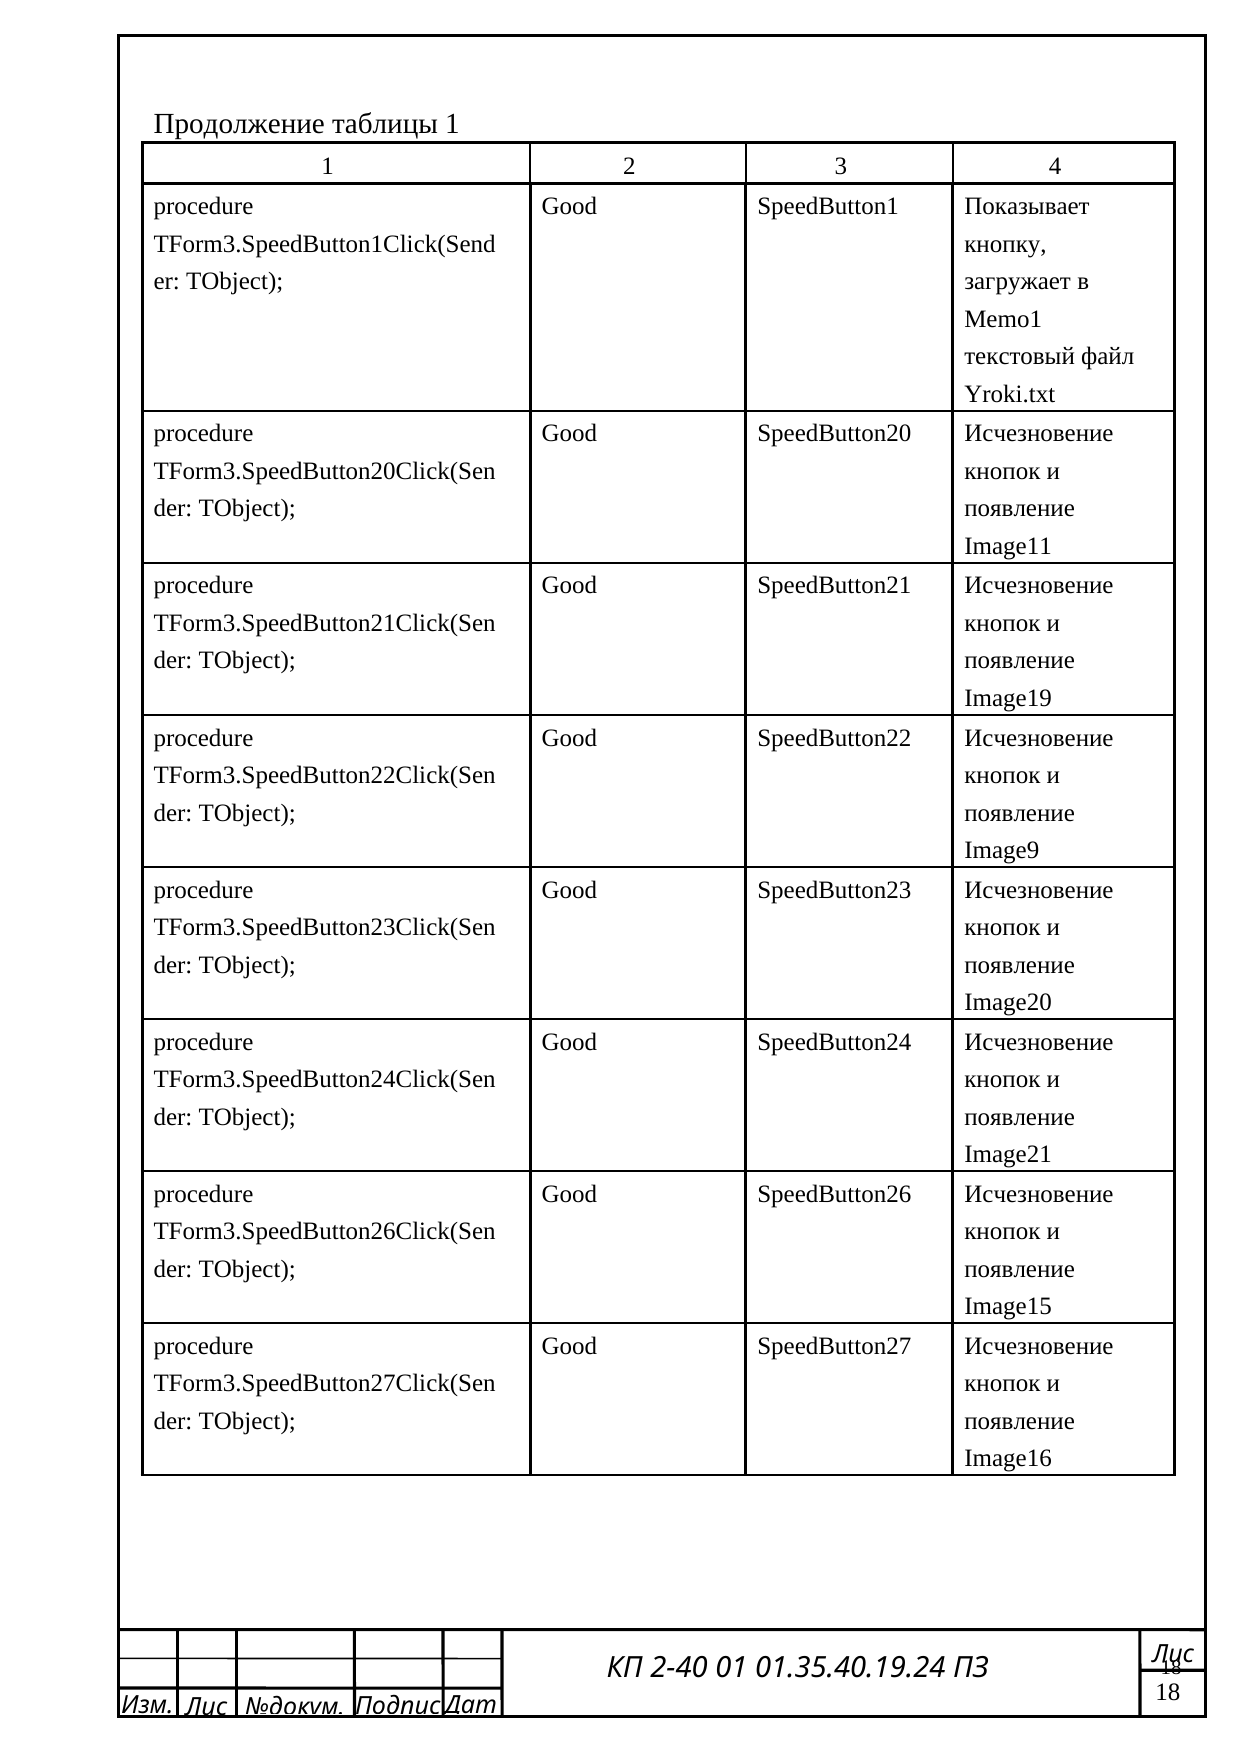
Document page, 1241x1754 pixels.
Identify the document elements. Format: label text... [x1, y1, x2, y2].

table_cell SpeedButton23 [747, 868, 951, 1018]
table_cell procedure TForm3.SpeedButton20Click(Sender: TObject); [144, 412, 529, 562]
table_cell Исчезновение кнопок и появление Image16 [954, 1324, 1173, 1474]
table_cell Исчезновение кнопок и появление Image21 [954, 1020, 1173, 1170]
table_cell procedure TForm3.SpeedButton22Click(Sender: TObject); [144, 716, 529, 866]
table_cell procedure TForm3.SpeedButton27Click(Sender: TObject); [144, 1324, 529, 1474]
table_cell procedure TForm3.SpeedButton1Click(Sender: TObject); [144, 185, 529, 410]
table_cell Good [532, 868, 744, 1018]
table_cell Good [532, 564, 744, 714]
table_cell SpeedButton1 [747, 185, 951, 410]
table_cell 3 [747, 144, 952, 182]
table_cell Good [532, 716, 744, 866]
table_cell procedure TForm3.SpeedButton26Click(Sender: TObject); [144, 1172, 529, 1322]
table_cell Good [532, 1324, 744, 1474]
table_cell Исчезновение кнопок и появление Image15 [954, 1172, 1173, 1322]
table_cell Исчезновение кнопок и появление Image9 [954, 716, 1173, 866]
table_cell SpeedButton22 [747, 716, 951, 866]
table_cell procedure TForm3.SpeedButton24Click(Sender: TObject); [144, 1020, 529, 1170]
table_cell Показывает кнопку, загружает в Memo1 текстовый файл Yroki.txt [954, 185, 1173, 410]
table_cell procedure TForm3.SpeedButton21Click(Sender: TObject); [144, 564, 529, 714]
table_cell 4 [954, 144, 1173, 182]
table_cell procedure TForm3.SpeedButton23Click(Sender: TObject); [144, 868, 529, 1018]
table_cell SpeedButton27 [747, 1324, 951, 1474]
table_cell SpeedButton24 [747, 1020, 951, 1170]
table_cell 1 [144, 144, 529, 182]
table_header Продолжение таблицы 1 [142, 104, 1174, 141]
table_cell Good [532, 1020, 744, 1170]
table_cell SpeedButton20 [747, 412, 951, 562]
table_cell Исчезновение кнопок и появление Image19 [954, 564, 1173, 714]
table_cell Good [532, 412, 744, 562]
table_cell Good [532, 185, 744, 410]
table_cell 2 [531, 144, 745, 182]
table_cell Исчезновение кнопок и появление Image11 [954, 412, 1173, 562]
table_cell SpeedButton26 [747, 1172, 951, 1322]
table_cell Good [532, 1172, 744, 1322]
table_cell Исчезновение кнопок и появление Image20 [954, 868, 1173, 1018]
table_cell SpeedButton21 [747, 564, 951, 714]
